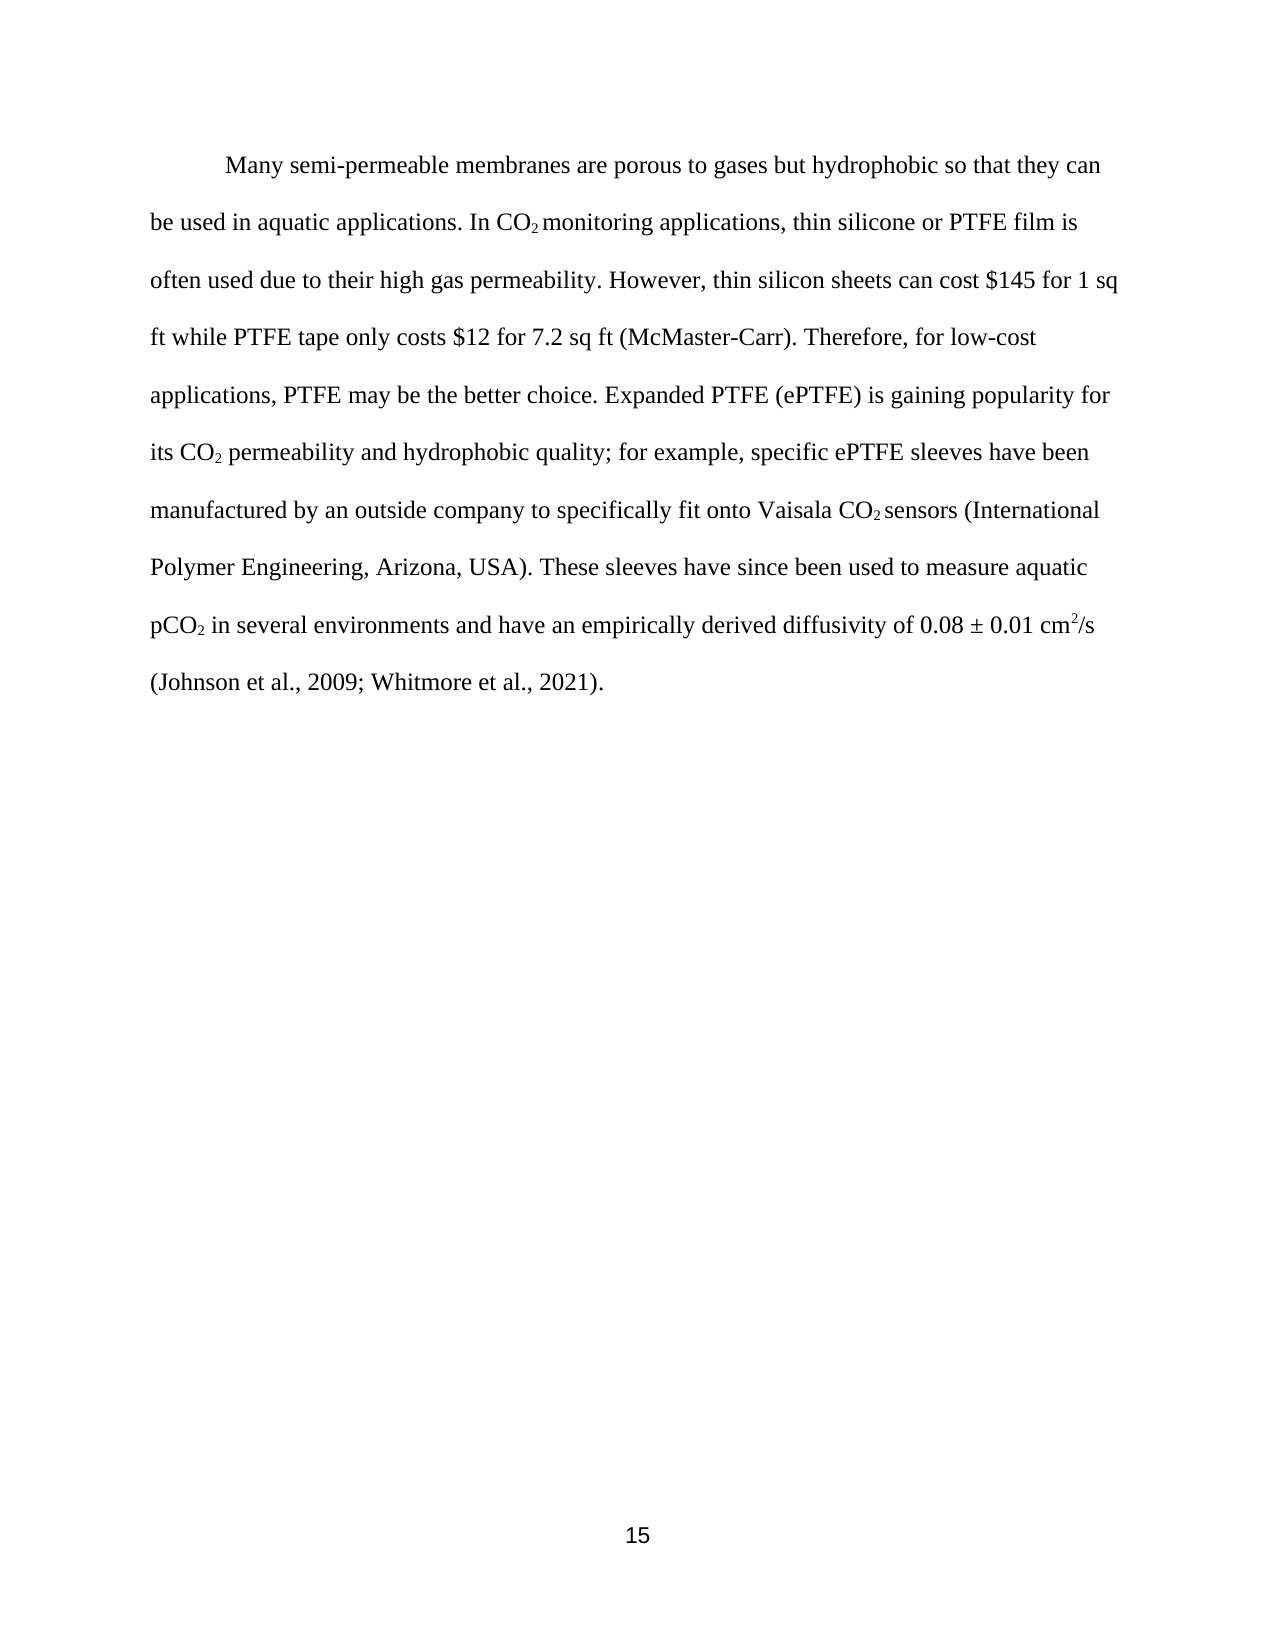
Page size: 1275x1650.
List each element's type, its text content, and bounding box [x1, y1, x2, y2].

text Many semi-permeable membranes are porous to gases but hydrophobic so that they can be used in aquatic applications. In CO2 monitoring applications, thin silicone or PTFE film is often used due to their high gas permeability. However, thin silicon sheets can cost $145 for 1 sq ft while PTFE tape only costs $12 for 7.2 sq ft (McMaster-Carr). Therefore, for low-cost applications, PTFE may be the better choice. Expanded PTFE (ePTFE) is gaining popularity for its CO2 permeability and hydrophobic quality; for example, specific ePTFE sleeves have been manufactured by an outside company to specifically fit onto Vaisala CO2 sensors (International Polymer Engineering, Arizona, USA). These sleeves have since been used to measure aquatic pCO2 in several environments and have an empirically derived diffusivity of 0.08 ± 0.01 cm2/s (Johnson et al., 2009; Whitmore et al., 2021). [150, 150, 1125, 696]
